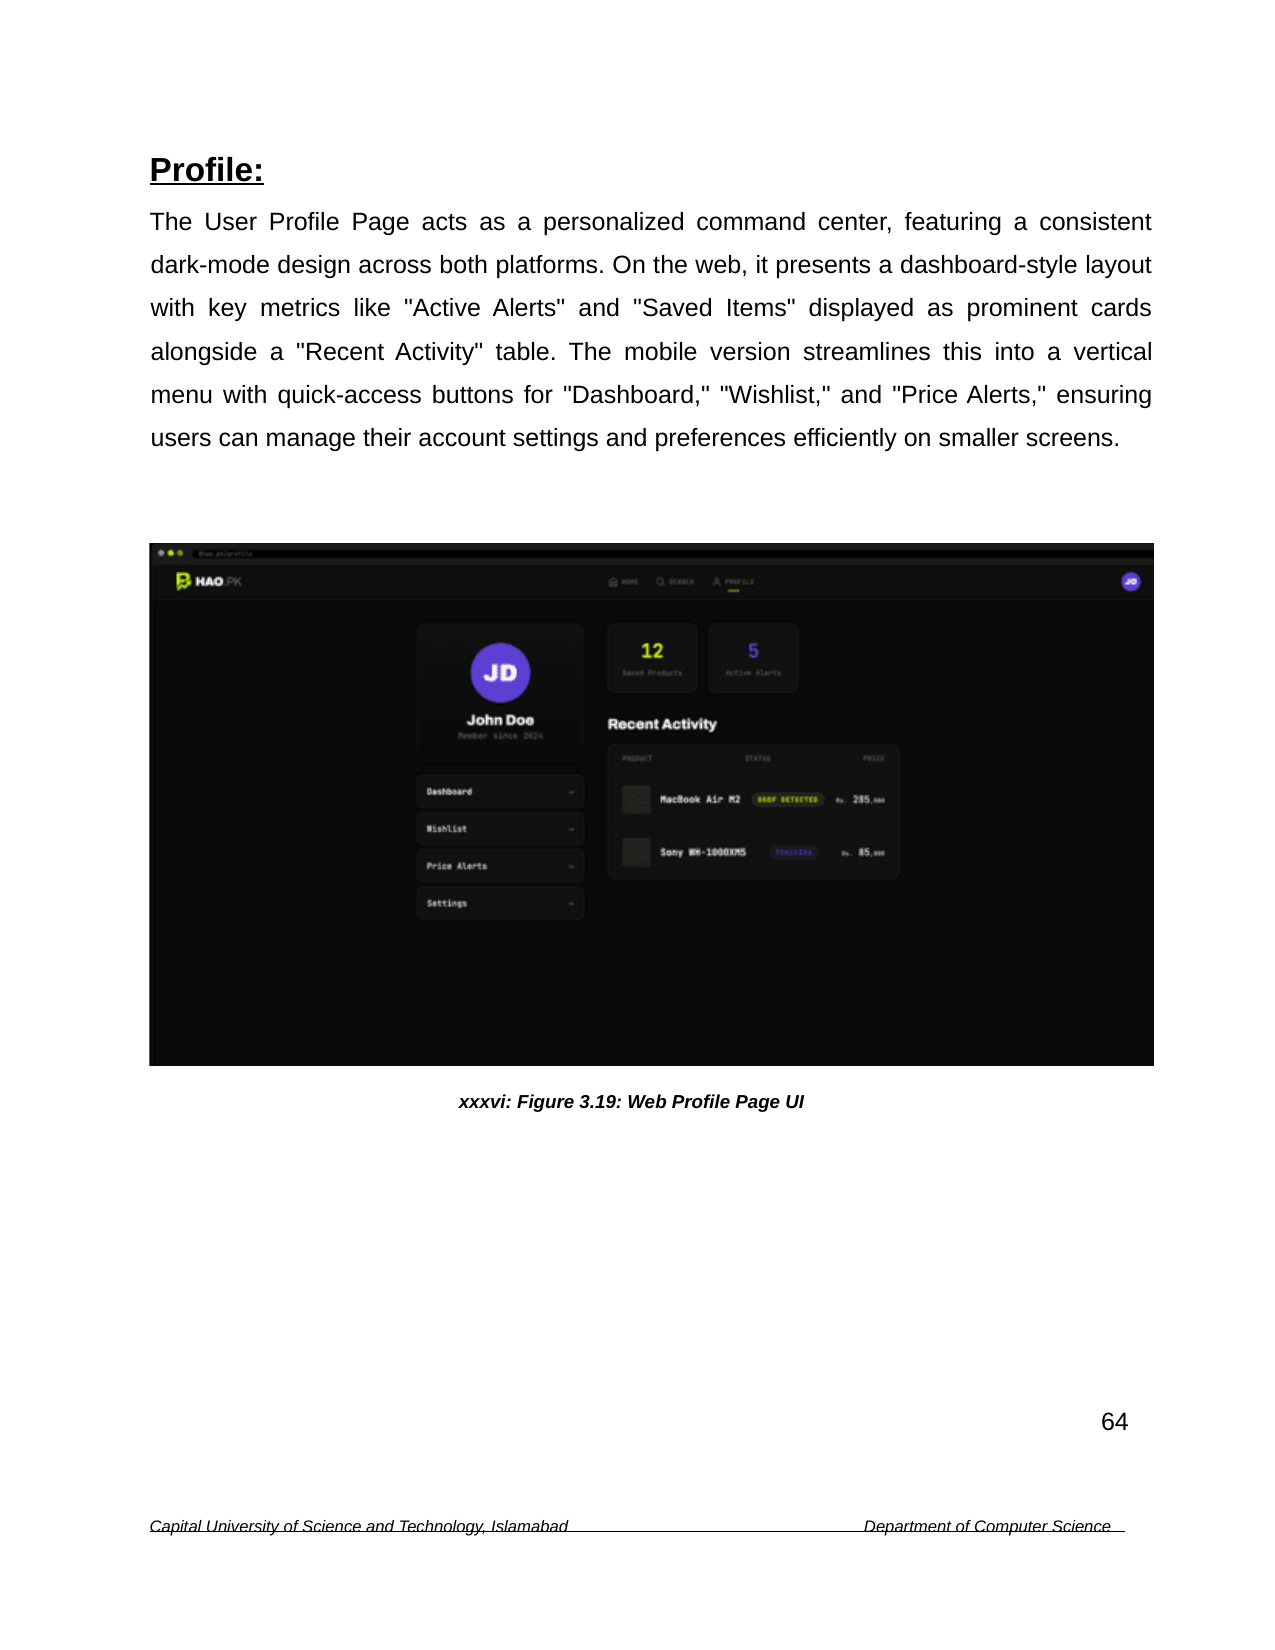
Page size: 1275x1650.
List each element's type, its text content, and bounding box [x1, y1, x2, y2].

picture [149, 543, 1154, 1066]
text xxxvi: Figure 3.19: Web Profile Page UI [236, 1091, 1028, 1112]
text The User Profile Page acts as a personalized command center, featuring a consistent dark-mode design across both platforms. On the web, it presents a dashboard-style layout with key metrics like "Active Alerts" and "Saved Items" displayed as prominent cards alongside a "Recent Activity" table. The mobile version streamlines this into a vertical menu with quick-access buttons for "Dashboard," "Wishlist," and "Price Alerts," ensuring users can manage their account settings and preferences efficiently on smaller screens. [149, 207, 1154, 452]
text Profile: [149, 150, 1154, 188]
